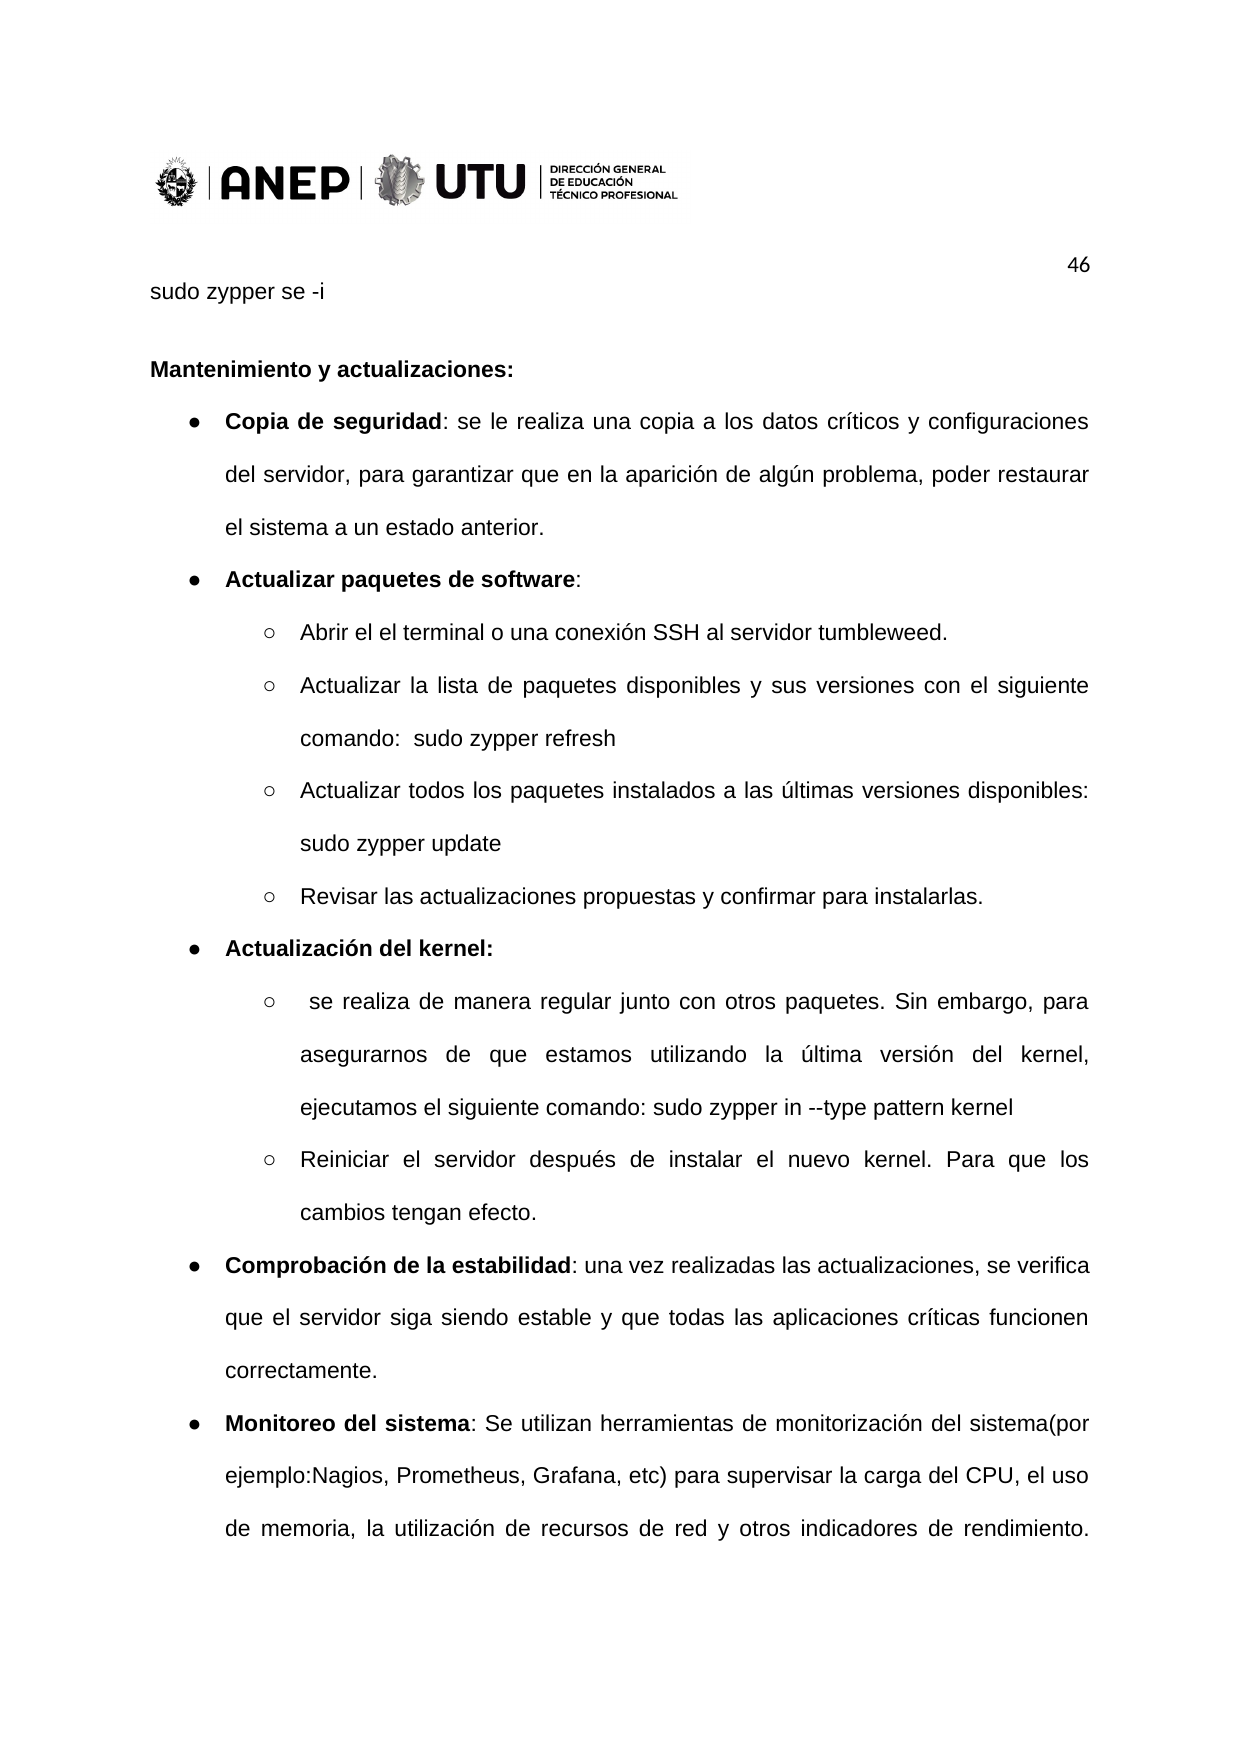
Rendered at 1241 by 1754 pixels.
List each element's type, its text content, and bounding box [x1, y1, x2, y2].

list Actualizar paquetes de software: [187, 566, 1090, 593]
list Actualización del kernel: [187, 935, 1090, 962]
list Revisar las actualizaciones propuestas y confirmar para instalarlas. [262, 883, 1090, 909]
list Reiniciar el servidor después de instalar el nuevo kernel. Para que los cambios tengan efecto. [262, 1146, 1090, 1225]
list Comprobación de la estabilidad: una vez realizadas las actualizaciones, se verifica que el servidor siga siendo estable y que todas las aplicaciones críticas funcionen correctamente. [187, 1252, 1090, 1383]
list Actualizar la lista de paquetes disponibles y sus versiones con el siguiente comando: sudo zypper refresh [262, 672, 1090, 751]
list Abrir el el terminal o una conexión SSH al servidor tumbleweed. [262, 619, 1090, 645]
subtitle Mantenimiento y actualizaciones: [150, 356, 1090, 382]
list se realiza de manera regular junto con otros paquetes. Sin embargo, para asegurarnos de que estamos utilizando la última versión del kernel, ejecutamos el siguiente comando: sudo zypper in --type pattern kernel [262, 988, 1090, 1120]
picture [150, 150, 691, 224]
text sudo zypper se -i [150, 278, 1090, 304]
list Copia de seguridad: se le realiza una copia a los datos críticos y configuraciones del servidor, para garantizar que en la aparición de algún problema, poder restaurar el sistema a un estado anterior. [187, 408, 1090, 540]
list Actualizar todos los paquetes instalados a las últimas versiones disponibles: sudo zypper update [262, 777, 1090, 856]
